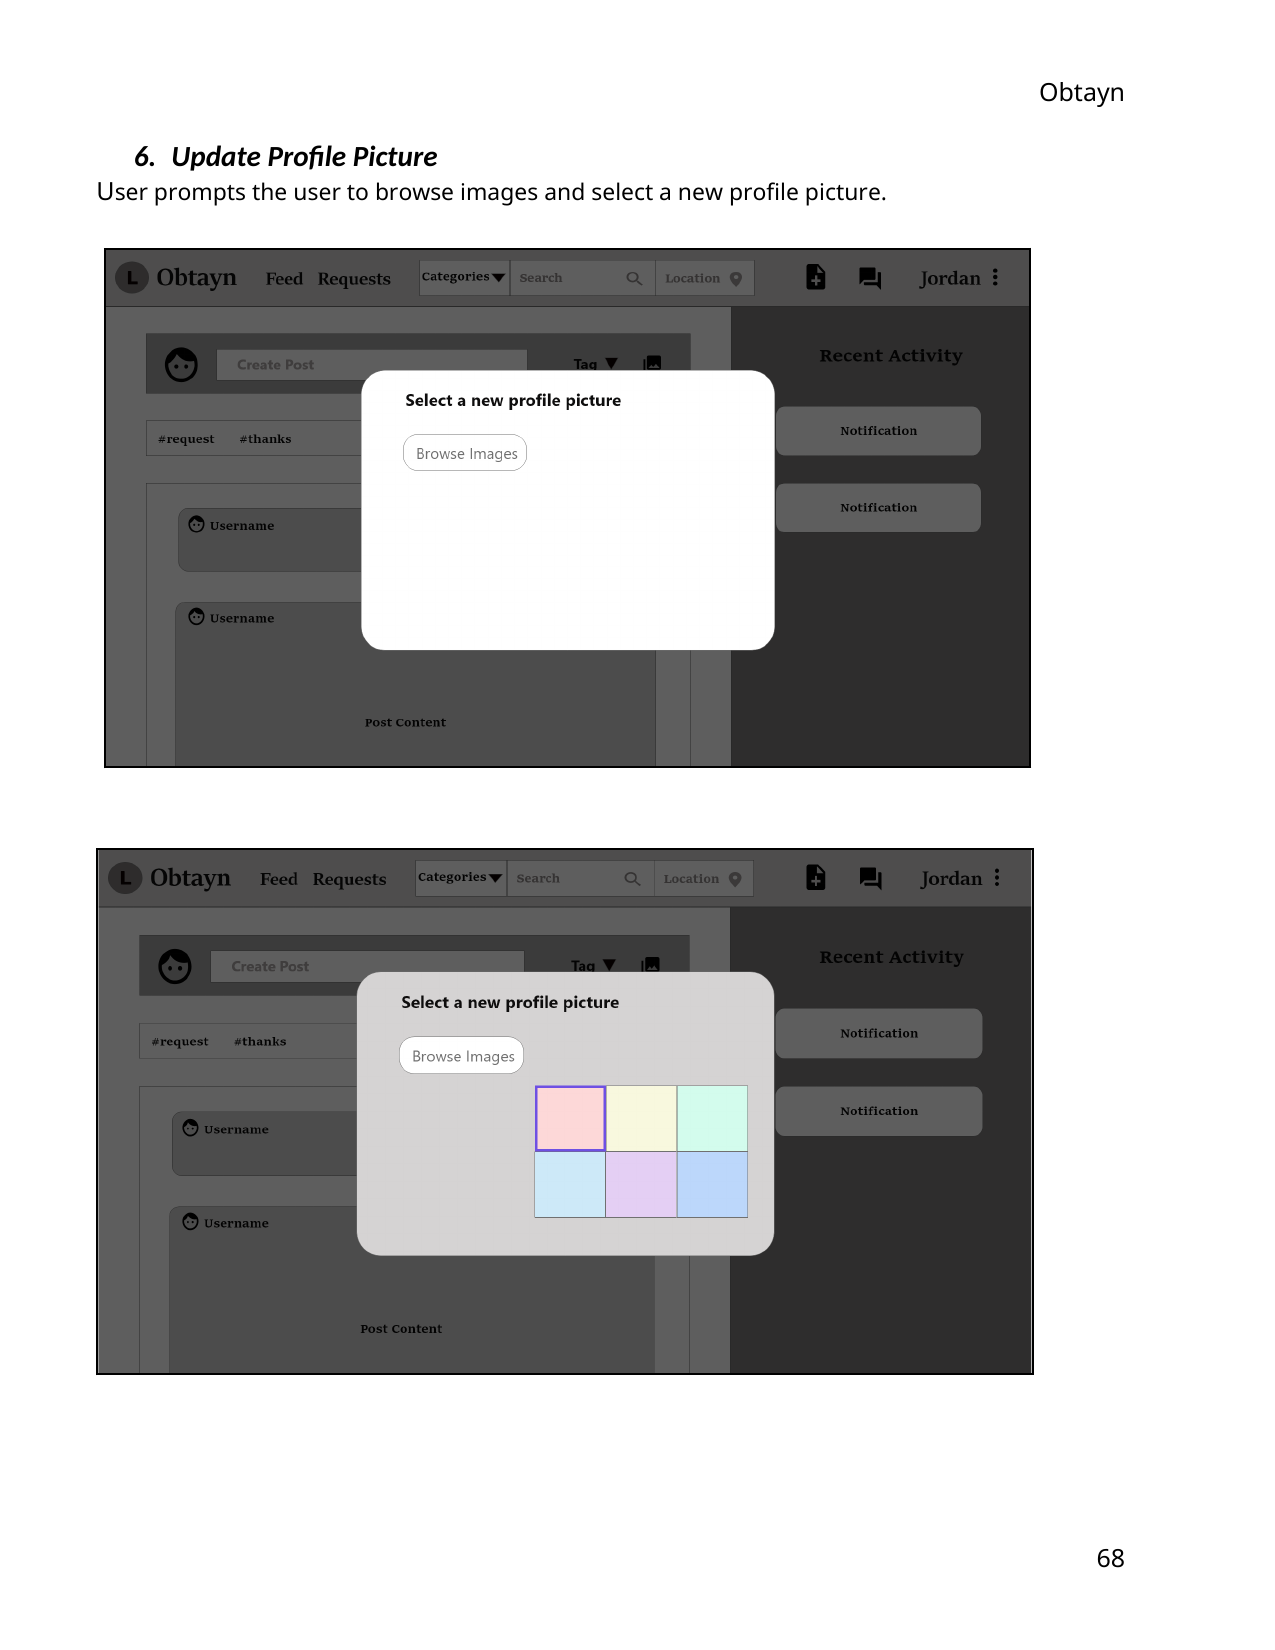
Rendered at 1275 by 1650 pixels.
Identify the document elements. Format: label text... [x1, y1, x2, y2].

picture [106, 250, 1029, 766]
text User prompts the user to browse images and select a new profile picture. [96, 174, 1125, 208]
picture [98, 850, 1032, 1373]
subtitle Update Profile Picture [134, 138, 1125, 174]
